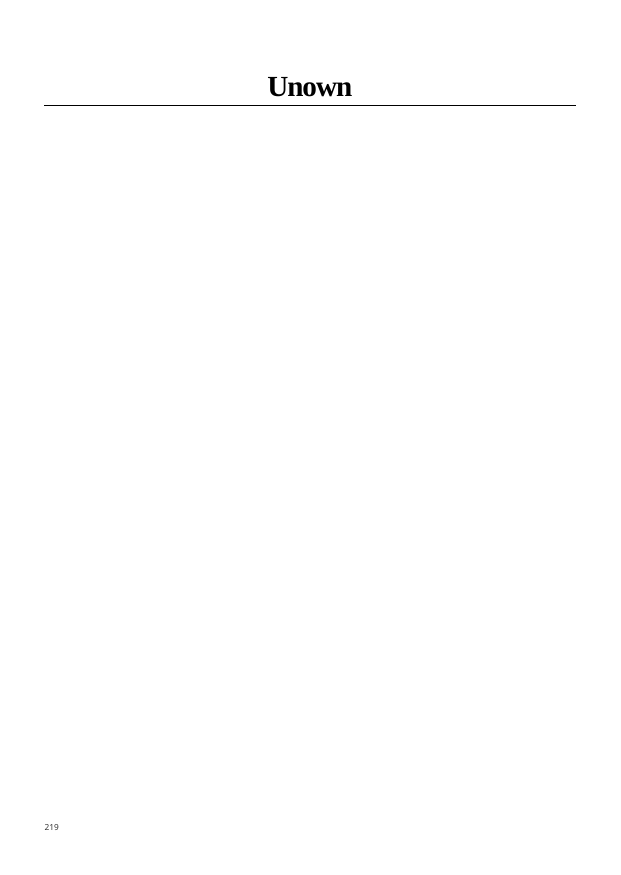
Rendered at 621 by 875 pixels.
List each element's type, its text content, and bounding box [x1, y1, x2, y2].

subtitle Unown [44, 69, 576, 105]
